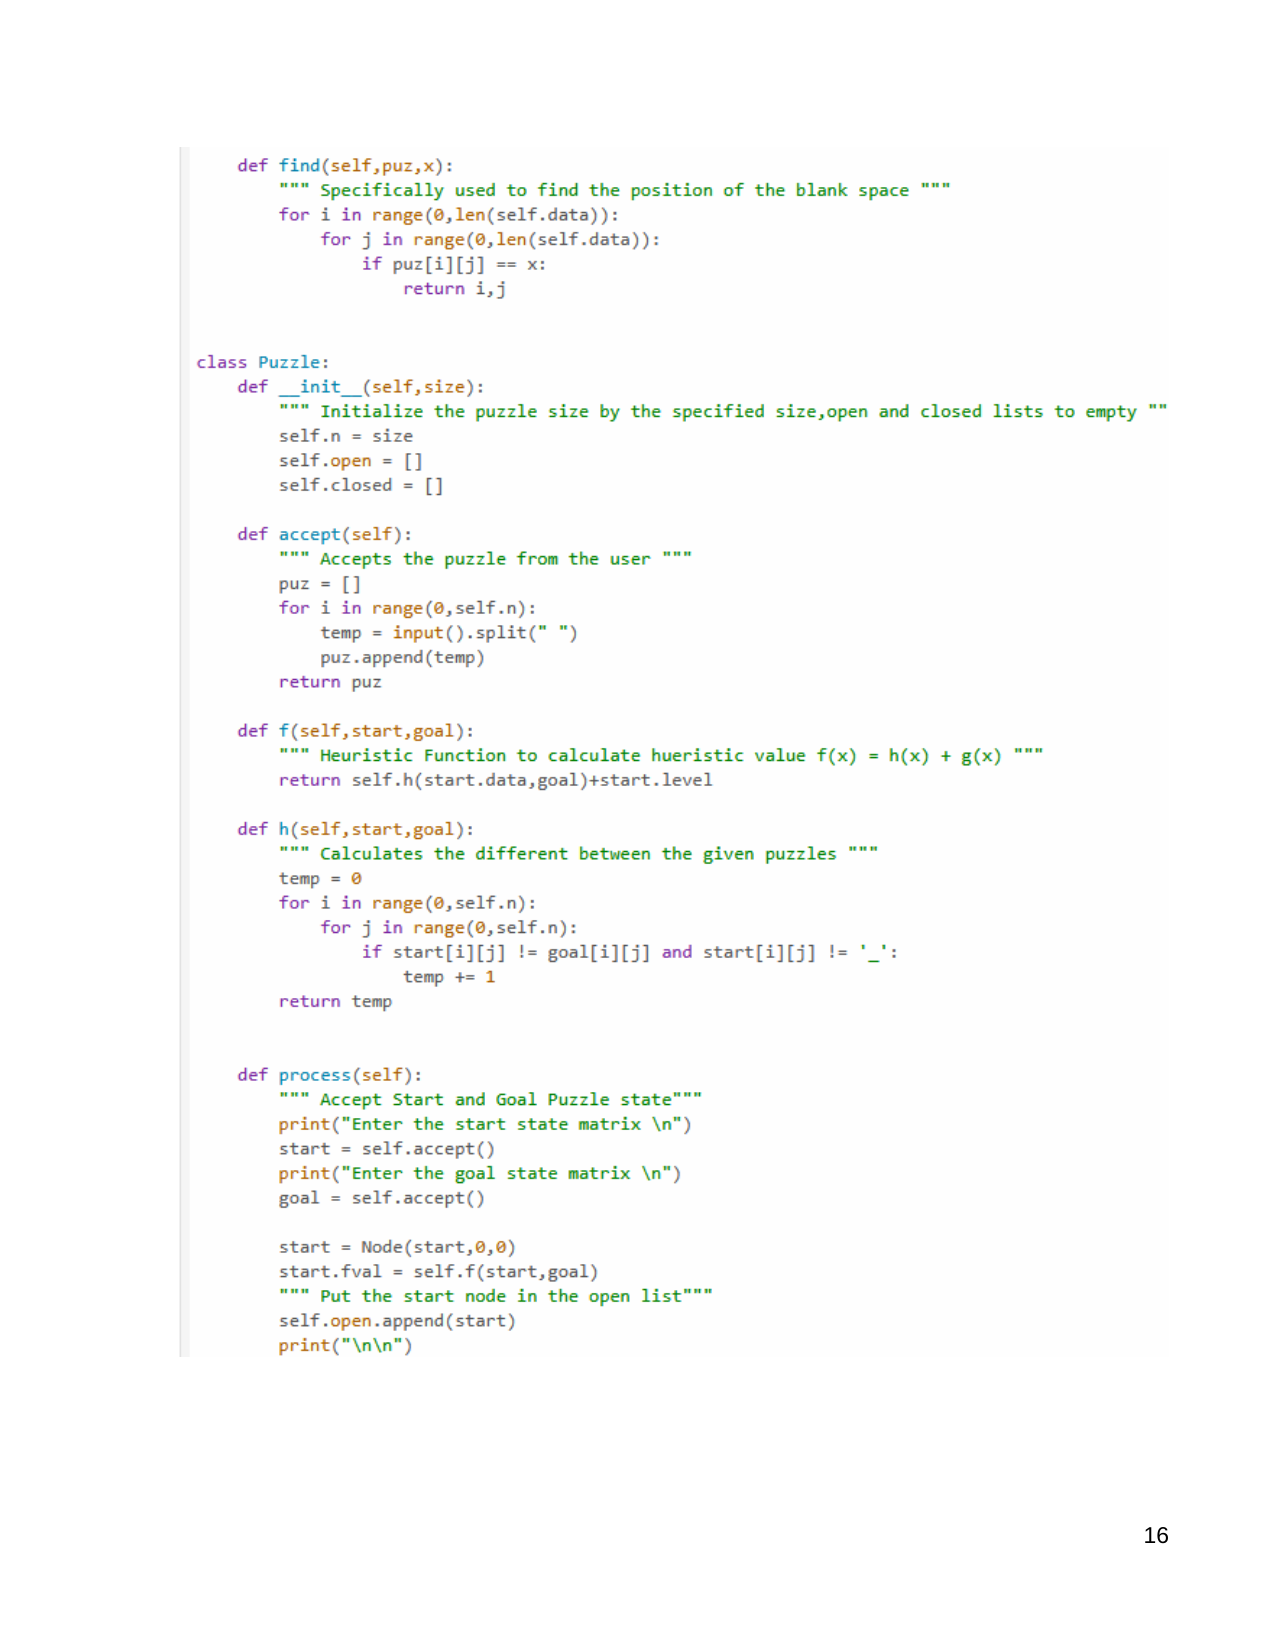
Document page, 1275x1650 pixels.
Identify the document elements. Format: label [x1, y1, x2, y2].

picture [148, 147, 1169, 1357]
